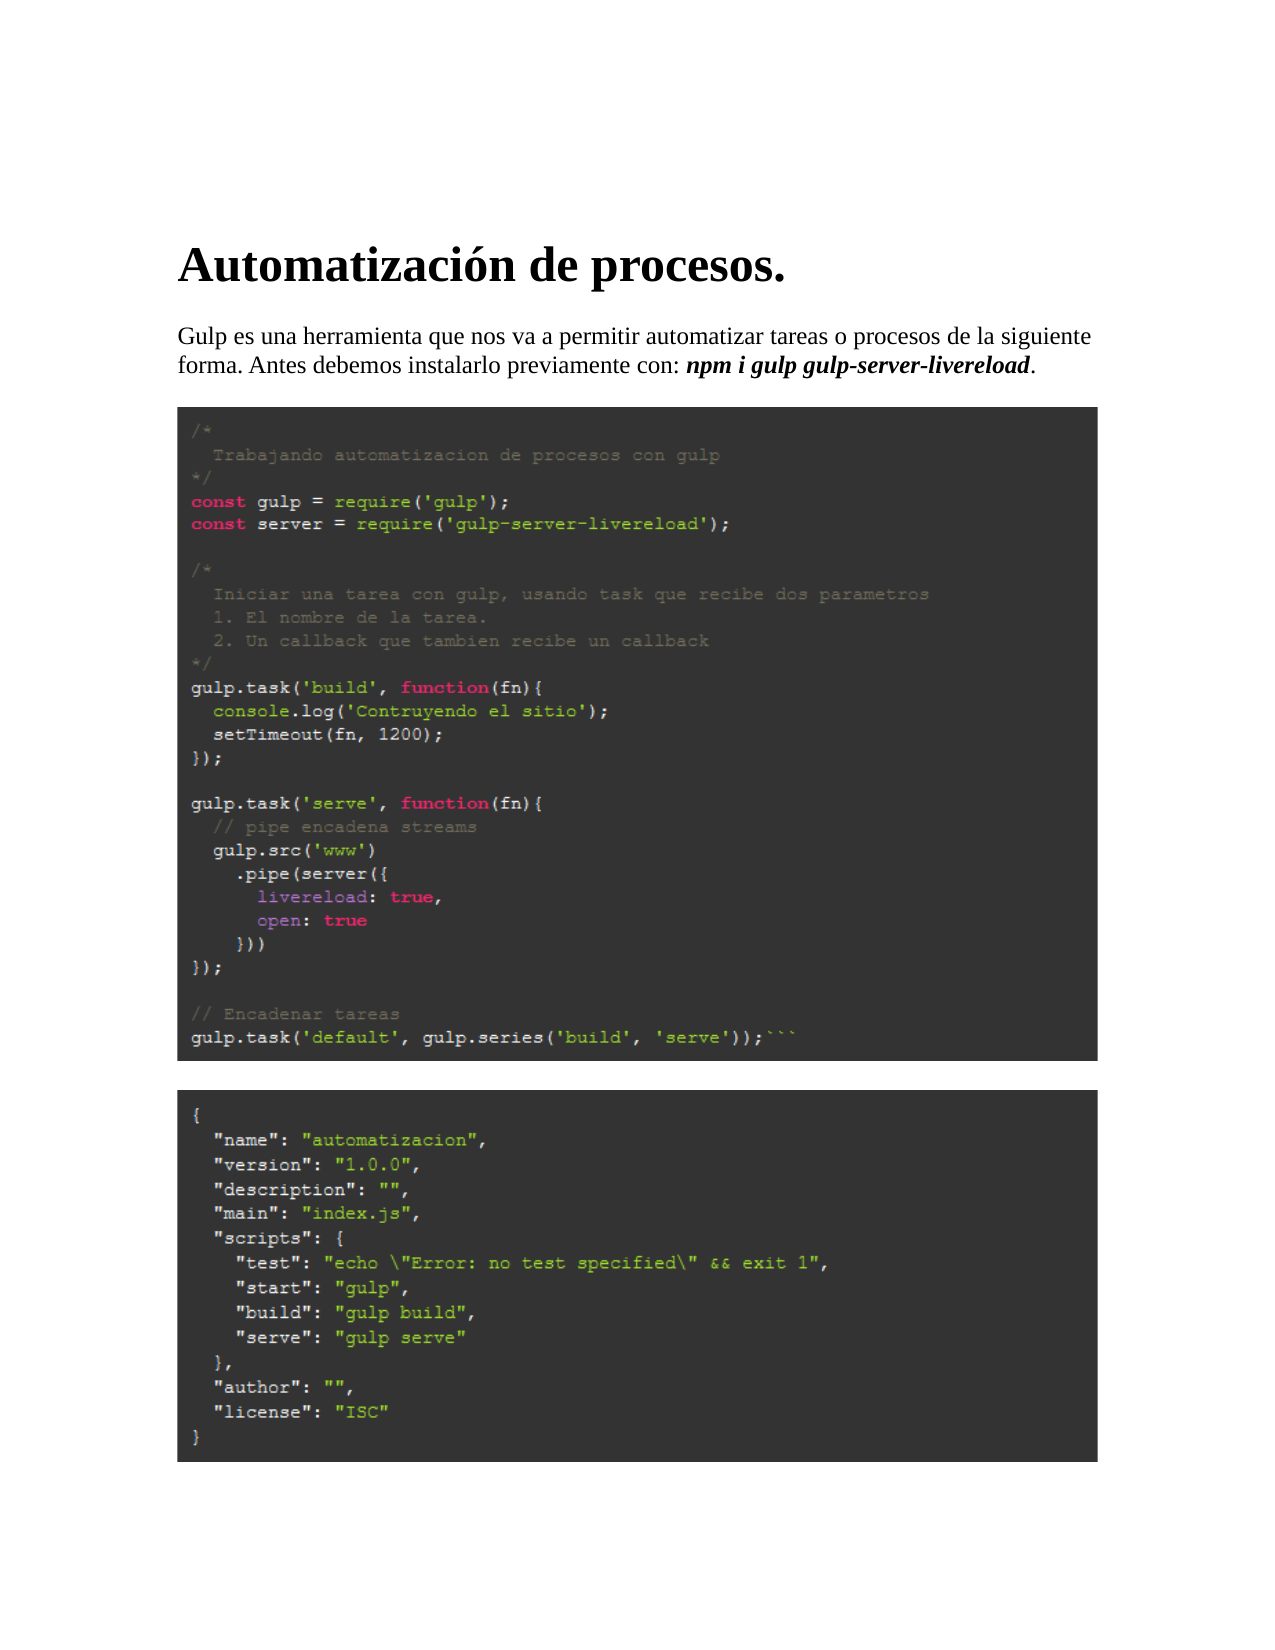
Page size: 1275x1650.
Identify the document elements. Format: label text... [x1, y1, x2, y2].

picture [177, 1090, 1098, 1462]
subtitle Automatización de procesos. [177, 234, 1098, 292]
subtitle Gulp es una herramienta que nos va a permitir automatizar tareas o procesos de la siguiente forma. Antes debemos instalarlo previamente con: npm i gulp gulp-server-livereload. [177, 321, 1098, 378]
picture [177, 407, 1098, 1061]
